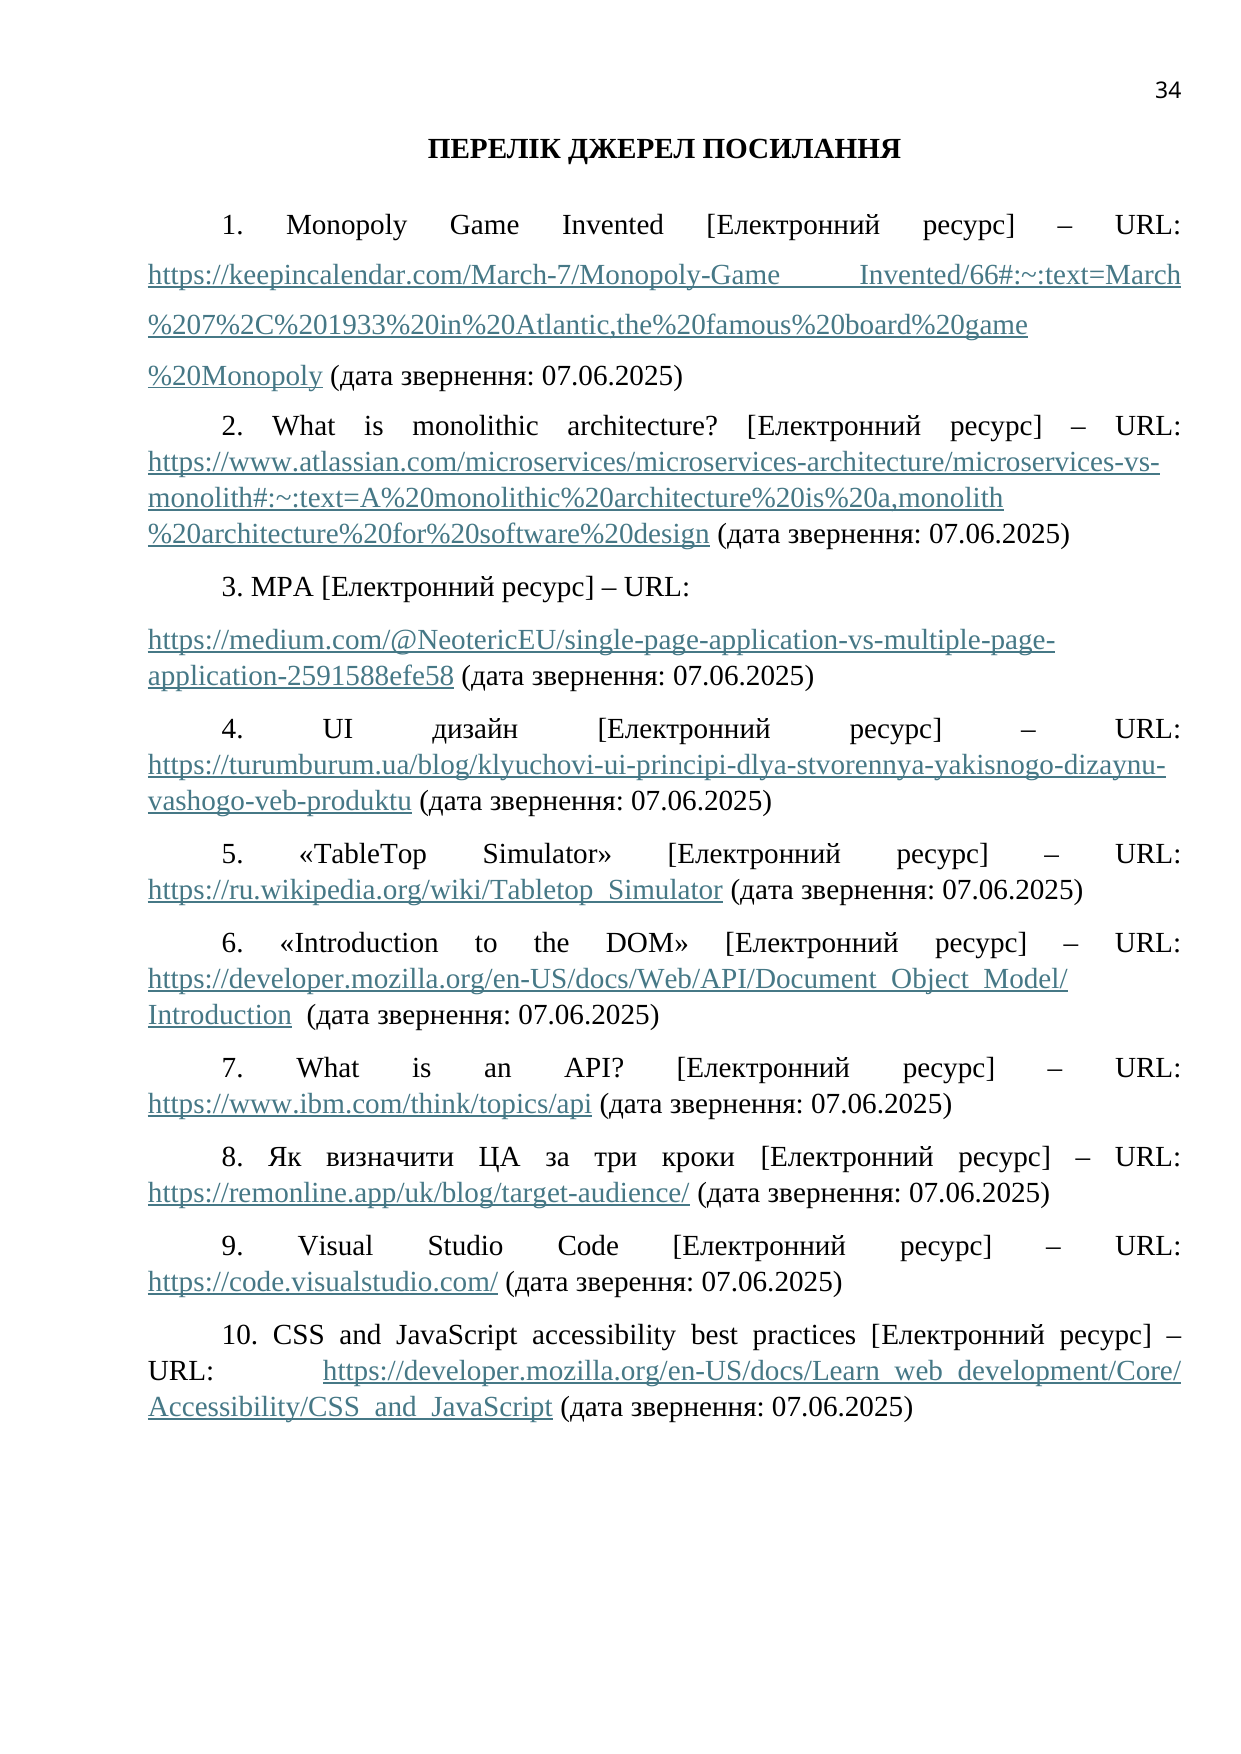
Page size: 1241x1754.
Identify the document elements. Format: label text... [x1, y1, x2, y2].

text 3. MPA [Електронний ресурс] – URL: [148, 569, 1181, 603]
text 8. Як визначити ЦА за три кроки [Електронний ресурс] – URL: https://remonline.app/uk/blog/target-audience/ (дата звернення: 07.06.2025) [148, 1139, 1181, 1209]
text 5. «TableTop Simulator» [Електронний ресурс] – URL: https://ru.wikipedia.org/wiki/Tabletop_Simulator (дата звернення: 07.06.2025) [148, 836, 1181, 906]
text 6. «Introduction to the DOM» [Електронний ресурс] – URL: https://developer.mozilla.org/en-US/docs/Web/API/Document_Object_Model/Introduction (дата звернення: 07.06.2025) [148, 925, 1181, 1031]
subtitle ПЕРЕЛІК ДЖЕРЕЛ ПОСИЛАННЯ [148, 131, 1181, 165]
text 9. Visual Studio Code [Електронний ресурс] – URL: https://code.visualstudio.com/ (дата зверення: 07.06.2025) [148, 1228, 1181, 1298]
text 7. What is an API? [Електронний ресурс] – URL: https://www.ibm.com/think/topics/api (дата звернення: 07.06.2025) [148, 1050, 1181, 1120]
text 2. What is monolithic architecture? [Електронний ресурс] – URL: https://www.atlassian.com/microservices/microservices-architecture/microservices-vs-monolith#:~:text=A%20monolithic%20architecture%20is%20a,monolith%20architecture%20for%20software%20design (дата звернення: 07.06.2025) [148, 408, 1181, 550]
text 4. UI дизайн [Електронний ресурс] – URL: https://turumburum.ua/blog/klyuchovi-ui-principi-dlya-stvorennya-yakisnogo-dizaynu-vashogo-veb-produktu (дата звернення: 07.06.2025) [148, 711, 1181, 817]
text 1. Monopoly Game Invented [Електронний ресурс] – URL: https://keepincalendar.com/March-7/Monopoly-Game Invented/66#:~:text=March%207%2C%201933%20in%20Atlantic,the%20famous%20board%20game%20Monopoly (дата звернення: 07.06.2025) [148, 207, 1181, 286]
text 10. CSS and JavaScript accessibility best practices [Електронний ресурс] – URL: https://developer.mozilla.org/en-US/docs/Learn_web_development/Core/Accessibility/CSS_and_JavaScript (дата звернення: 07.06.2025) [148, 1317, 1181, 1423]
text https://medium.com/@NeotericEU/single-page-application-vs-multiple-page-application-2591588efe58 (дата звернення: 07.06.2025) [148, 622, 1181, 692]
text 1. Monopoly Game Invented [Електронний ресурс] – URL: https://keepincalendar.com/March-7/Monopoly-Game Invented/66#:~:text=March%207%2C%201933%20in%20Atlantic,the%20famous%20board%20game%20Monopoly (дата звернення: 07.06.2025) [148, 288, 1181, 391]
